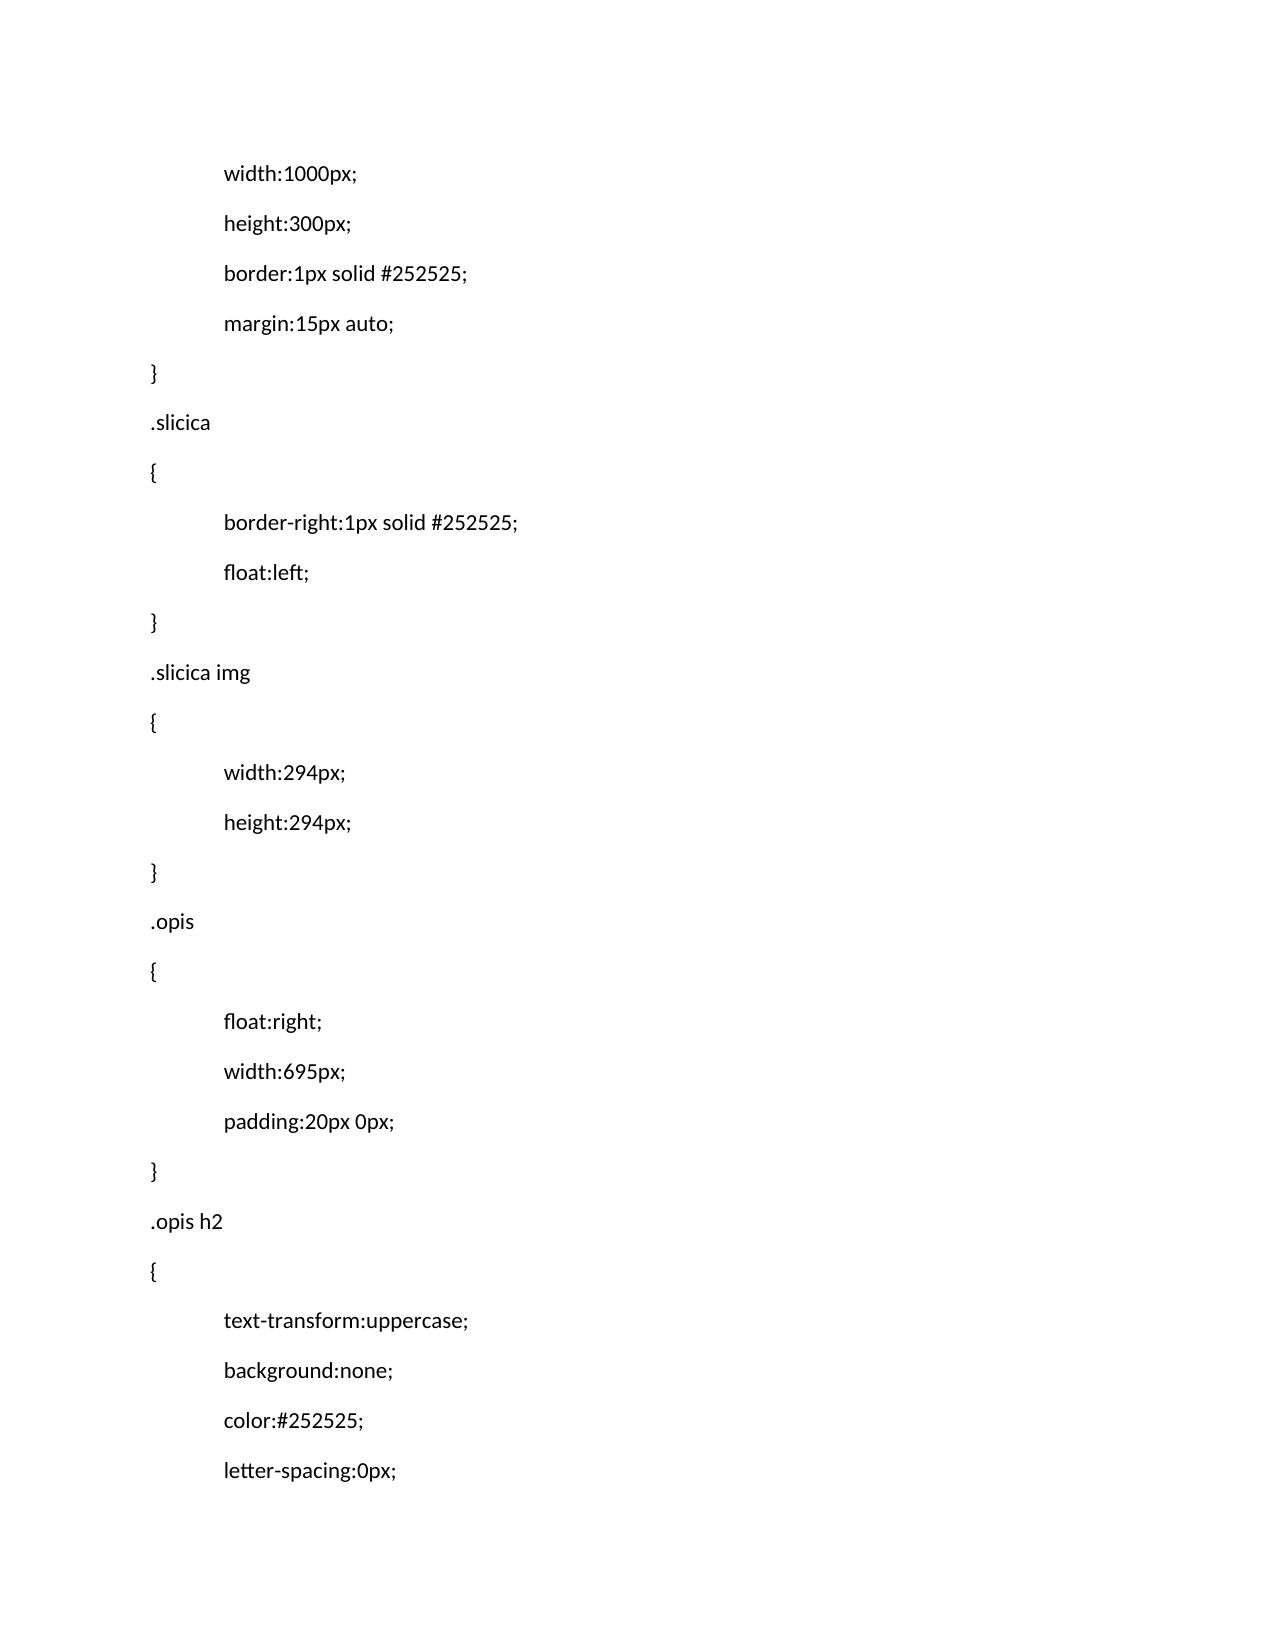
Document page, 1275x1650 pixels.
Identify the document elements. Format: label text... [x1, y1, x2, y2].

text border-right:1px solid #252525; [150, 508, 1083, 536]
text } [150, 1157, 1083, 1185]
text padding:20px 0px; [150, 1107, 1083, 1135]
text border:1px solid #252525; [150, 259, 1083, 287]
text height:294px; [150, 808, 1083, 836]
text .slicica img [150, 658, 1083, 686]
text { [150, 708, 1083, 736]
text } [150, 858, 1083, 886]
text width:1000px; [150, 159, 1083, 187]
text float:right; [150, 1007, 1083, 1035]
text width:294px; [150, 758, 1083, 786]
text text-transform:uppercase; [150, 1307, 1083, 1335]
text letter-spacing:0px; [150, 1456, 1083, 1484]
text { [150, 957, 1083, 985]
text { [150, 458, 1083, 486]
text float:left; [150, 558, 1083, 586]
text width:695px; [150, 1057, 1083, 1085]
text margin:15px auto; [150, 309, 1083, 337]
text } [150, 608, 1083, 636]
text .opis h2 [150, 1207, 1083, 1235]
text background:none; [150, 1357, 1083, 1384]
text } [150, 359, 1083, 387]
text height:300px; [150, 209, 1083, 237]
text .opis [150, 907, 1083, 936]
text .slicica [150, 408, 1083, 437]
text { [150, 1257, 1083, 1285]
text color:#252525; [150, 1406, 1083, 1434]
